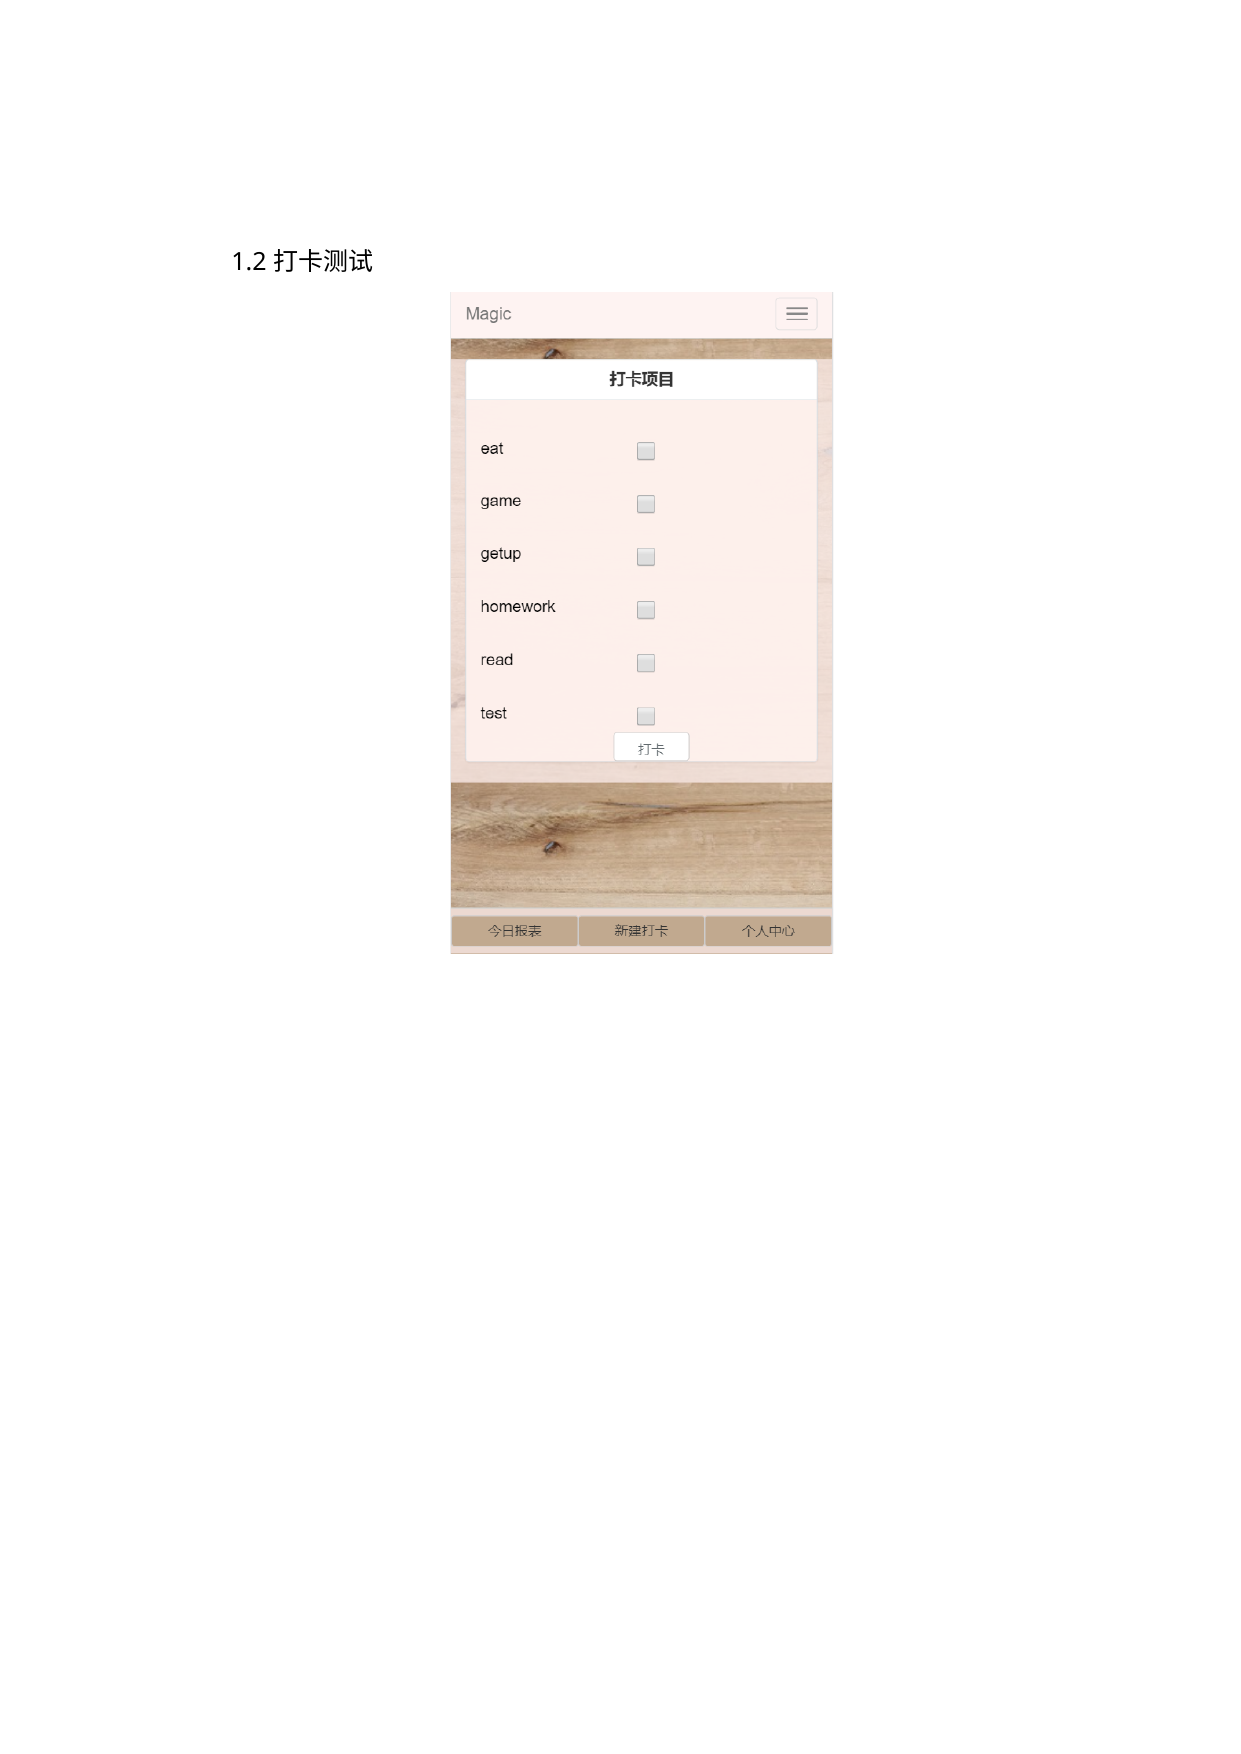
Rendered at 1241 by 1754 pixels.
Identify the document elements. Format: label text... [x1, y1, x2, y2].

picture [450, 292, 834, 954]
text 1.2 打卡测试 [187, 227, 1053, 292]
